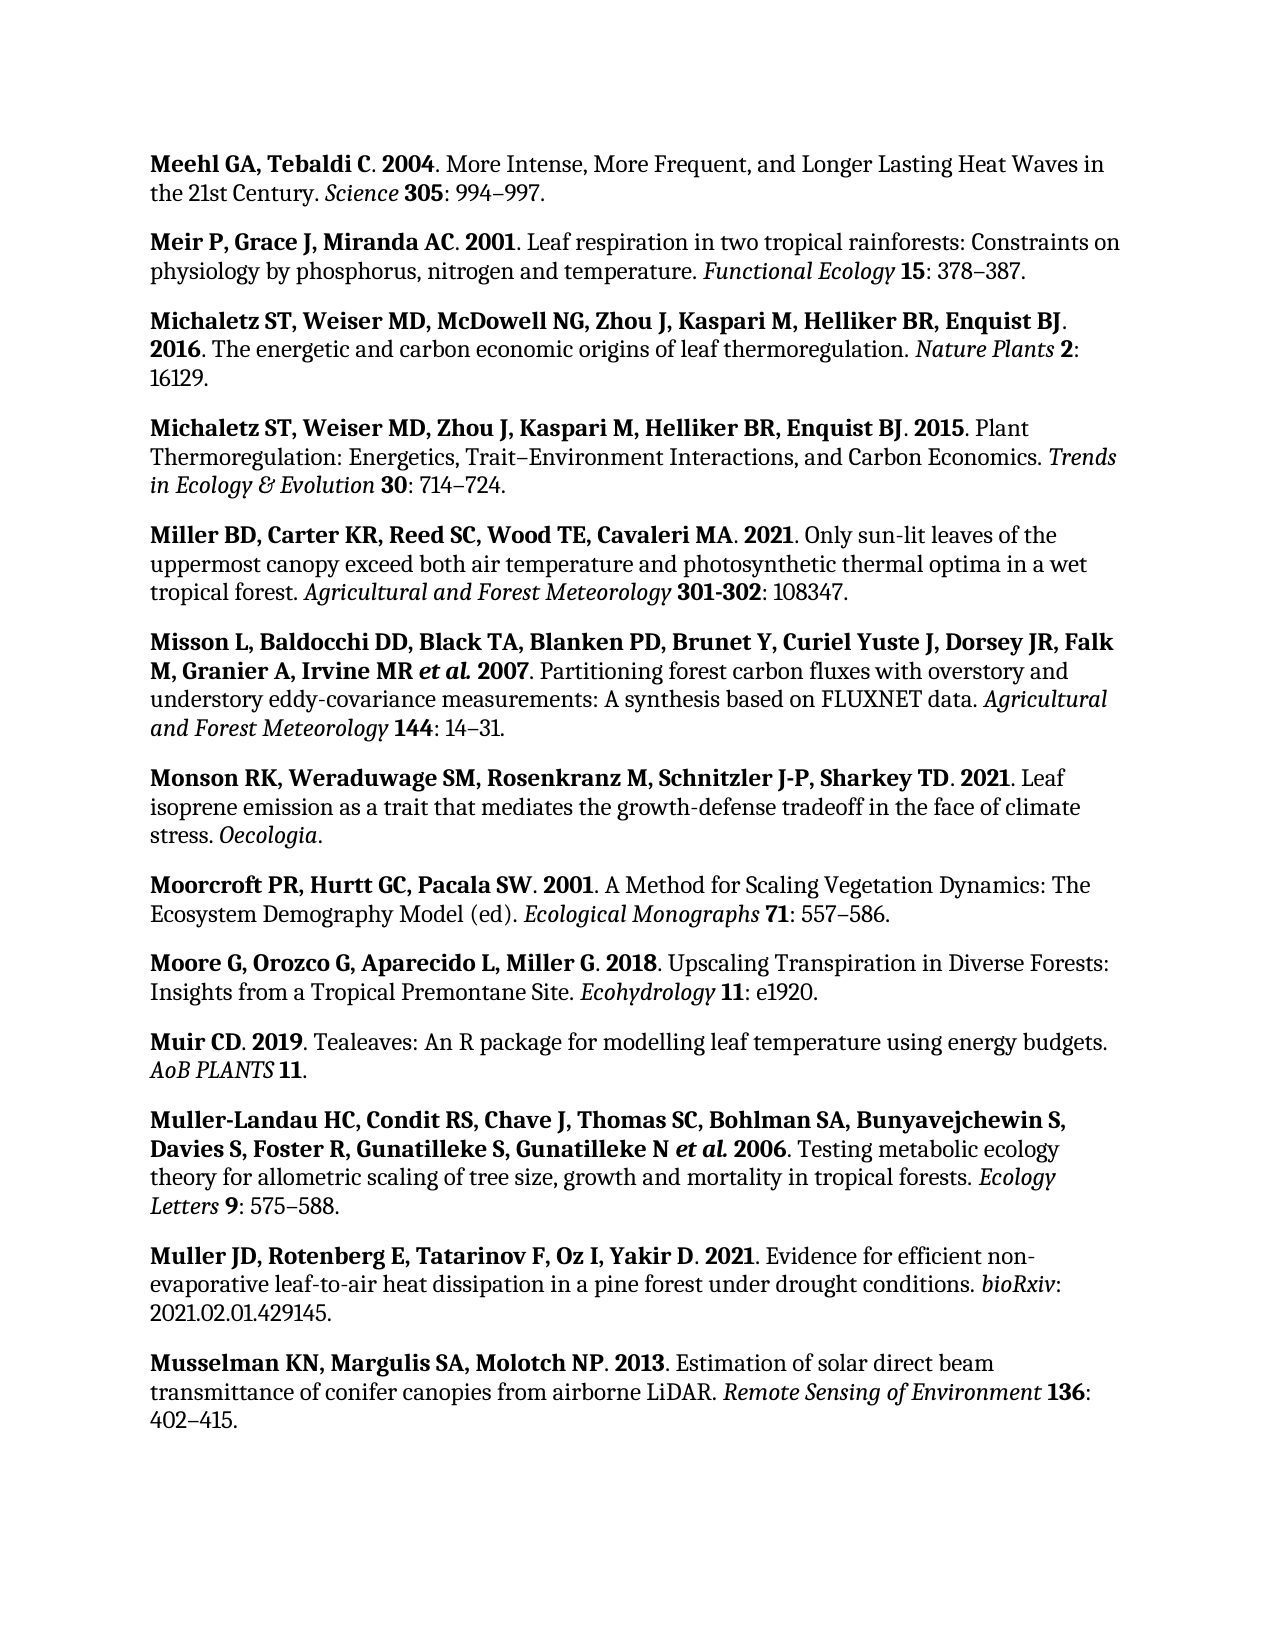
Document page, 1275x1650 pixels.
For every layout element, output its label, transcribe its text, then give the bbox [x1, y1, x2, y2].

text Muir CD. 2019. Tealeaves: An R package for modelling leaf temperature using energy budgets. AoB PLANTS 11. [150, 1027, 1125, 1085]
text Moore G, Orozco G, Aparecido L, Miller G. 2018. Upscaling Transpiration in Diverse Forests: Insights from a Tropical Premontane Site. Ecohydrology 11: e1920. [150, 949, 1125, 1007]
text Meir P, Grace J, Miranda AC. 2001. Leaf respiration in two tropical rainforests: Constraints on physiology by phosphorus, nitrogen and temperature. Functional Ecology 15: 378–387. [150, 228, 1125, 286]
text Musselman KN, Margulis SA, Molotch NP. 2013. Estimation of solar direct beam transmittance of conifer canopies from airborne LiDAR. Remote Sensing of Environment 136: 402–415. [150, 1349, 1125, 1435]
text Muller-Landau HC, Condit RS, Chave J, Thomas SC, Bohlman SA, Bunyavejchewin S, Davies S, Foster R, Gunatilleke S, Gunatilleke N et al. 2006. Testing metabolic ecology theory for allometric scaling of tree size, growth and mortality in tropical forests. Ecology Letters 9: 575–588. [150, 1106, 1125, 1221]
text Moorcroft PR, Hurtt GC, Pacala SW. 2001. A Method for Scaling Vegetation Dynamics: The Ecosystem Demography Model (ed). Ecological Monographs 71: 557–586. [150, 871, 1125, 928]
text Michaletz ST, Weiser MD, McDowell NG, Zhou J, Kaspari M, Helliker BR, Enquist BJ. 2016. The energetic and carbon economic origins of leaf thermoregulation. Nature Plants 2: 16129. [150, 307, 1125, 393]
text Monson RK, Weraduwage SM, Rosenkranz M, Schnitzler J-P, Sharkey TD. 2021. Leaf isoprene emission as a trait that mediates the growth-defense tradeoff in the face of climate stress. Oecologia. [150, 764, 1125, 850]
text Miller BD, Carter KR, Reed SC, Wood TE, Cavaleri MA. 2021. Only sun-lit leaves of the uppermost canopy exceed both air temperature and photosynthetic thermal optima in a wet tropical forest. Agricultural and Forest Meteorology 301-302: 108347. [150, 521, 1125, 607]
text Meehl GA, Tebaldi C. 2004. More Intense, More Frequent, and Longer Lasting Heat Waves in the 21st Century. Science 305: 994–997. [150, 150, 1125, 207]
text Muller JD, Rotenberg E, Tatarinov F, Oz I, Yakir D. 2021. Evidence for efficient non-evaporative leaf-to-air heat dissipation in a pine forest under drought conditions. bioRxiv: 2021.02.01.429145. [150, 1242, 1125, 1328]
text Michaletz ST, Weiser MD, Zhou J, Kaspari M, Helliker BR, Enquist BJ. 2015. Plant Thermoregulation: Energetics, Trait–Environment Interactions, and Carbon Economics. Trends in Ecology & Evolution 30: 714–724. [150, 414, 1125, 500]
text Misson L, Baldocchi DD, Black TA, Blanken PD, Brunet Y, Curiel Yuste J, Dorsey JR, Falk M, Granier A, Irvine MR et al. 2007. Partitioning forest carbon fluxes with overstory and understory eddy-covariance measurements: A synthesis based on FLUXNET data. Agricultural and Forest Meteorology 144: 14–31. [150, 628, 1125, 743]
